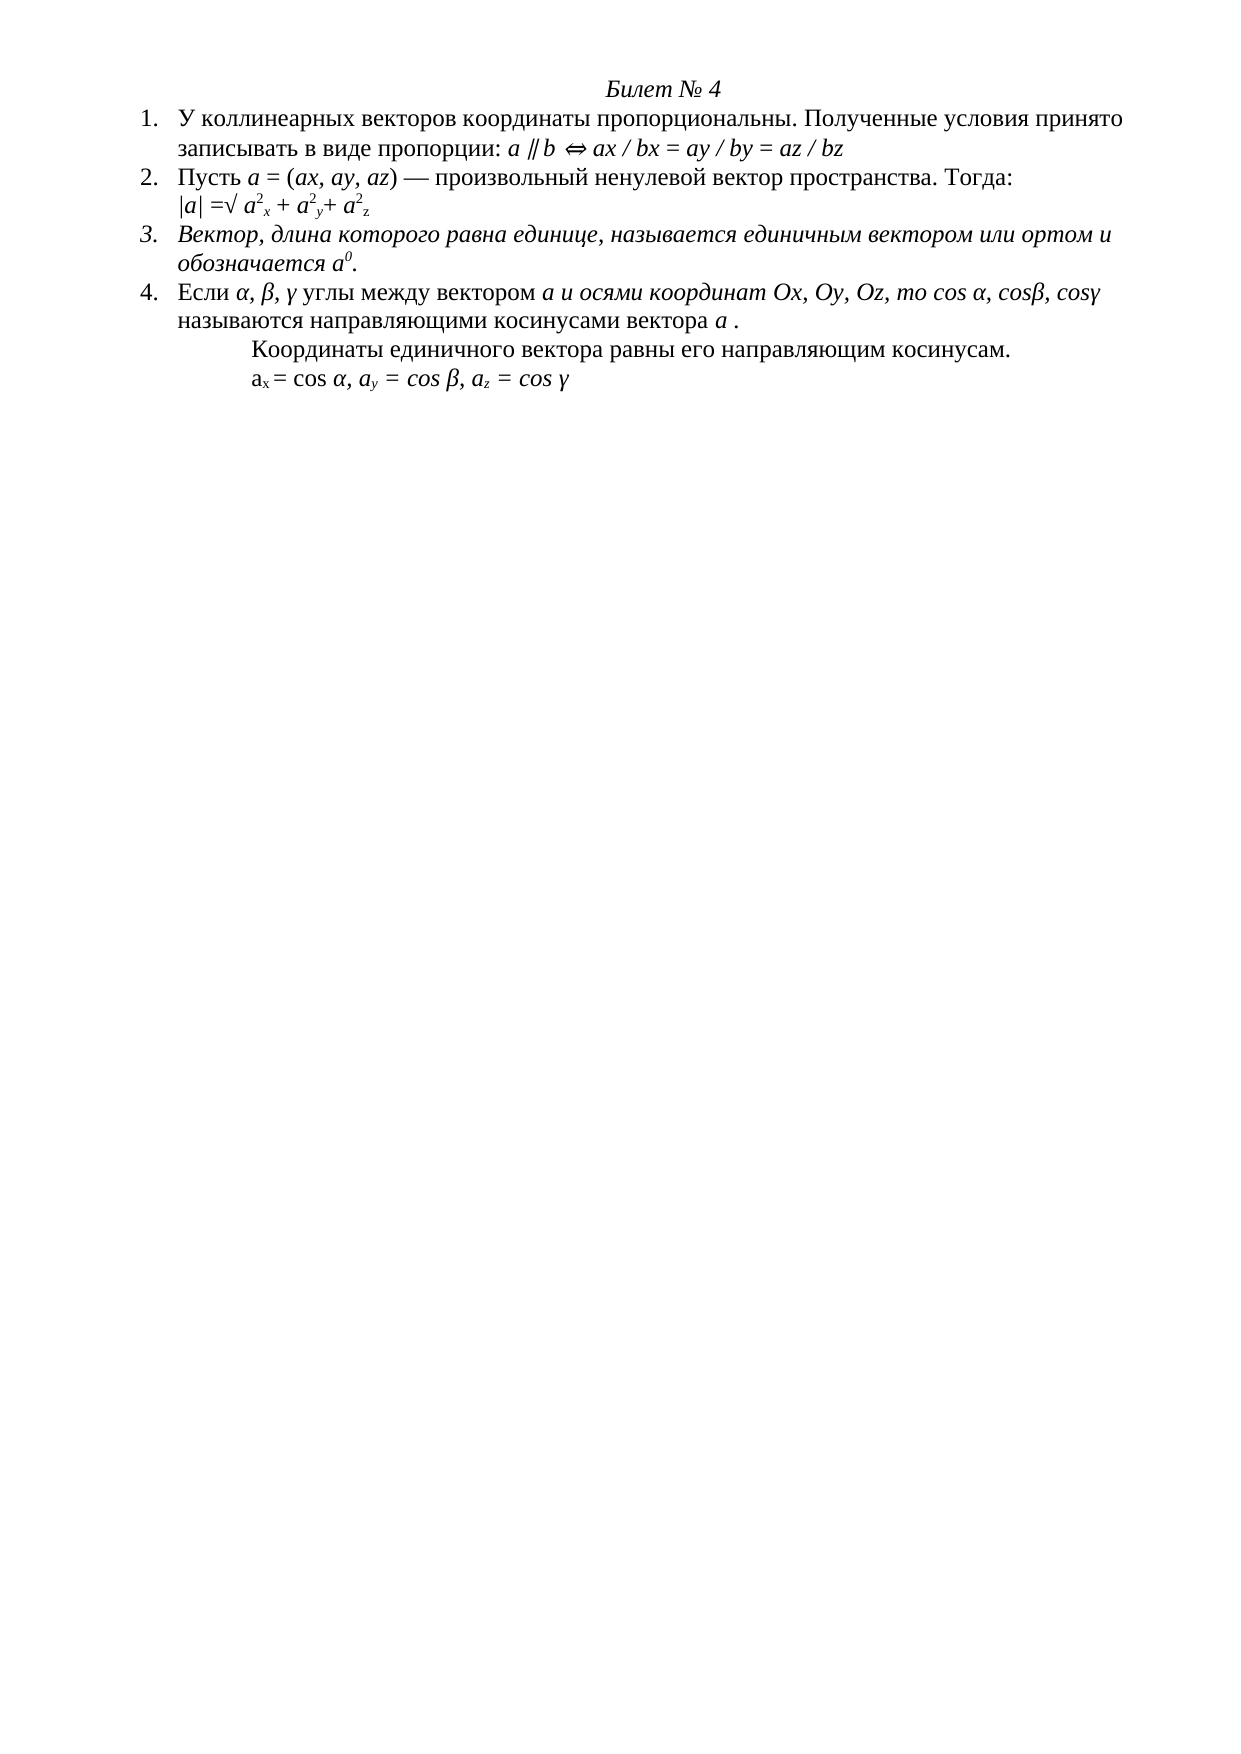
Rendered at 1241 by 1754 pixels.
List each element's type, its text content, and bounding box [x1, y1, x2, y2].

text ax = cos α, ay = cos β, az = cos γ [177, 363, 1152, 392]
text Координаты единичного вектора равны его направляющим косинусам. [177, 334, 1152, 363]
list У коллинеарных векторов координаты пропорциональны. Полученные условия принято записывать в виде пропорции: a ∥ b ⇔ ax / bx = ay / by = az / bz [140, 103, 1152, 162]
list Вектор, длина которого равна единице, называется единичным вектором или ортом и обозначается a0. [140, 219, 1152, 277]
list Пусть a = (ax, ay, az) — произвольный ненулевой вектор пространства. Тогда: [140, 162, 1152, 190]
list Если α, β, γ углы между вектором а и осями координат Ox, Oy, Oz, то cos α, cosβ, cosγ называются направляющими косинусами вектора a . [140, 277, 1152, 334]
text Билет № 4 [177, 74, 1152, 103]
list |a| =√ a2x + a2y+ a2z [177, 190, 1152, 219]
